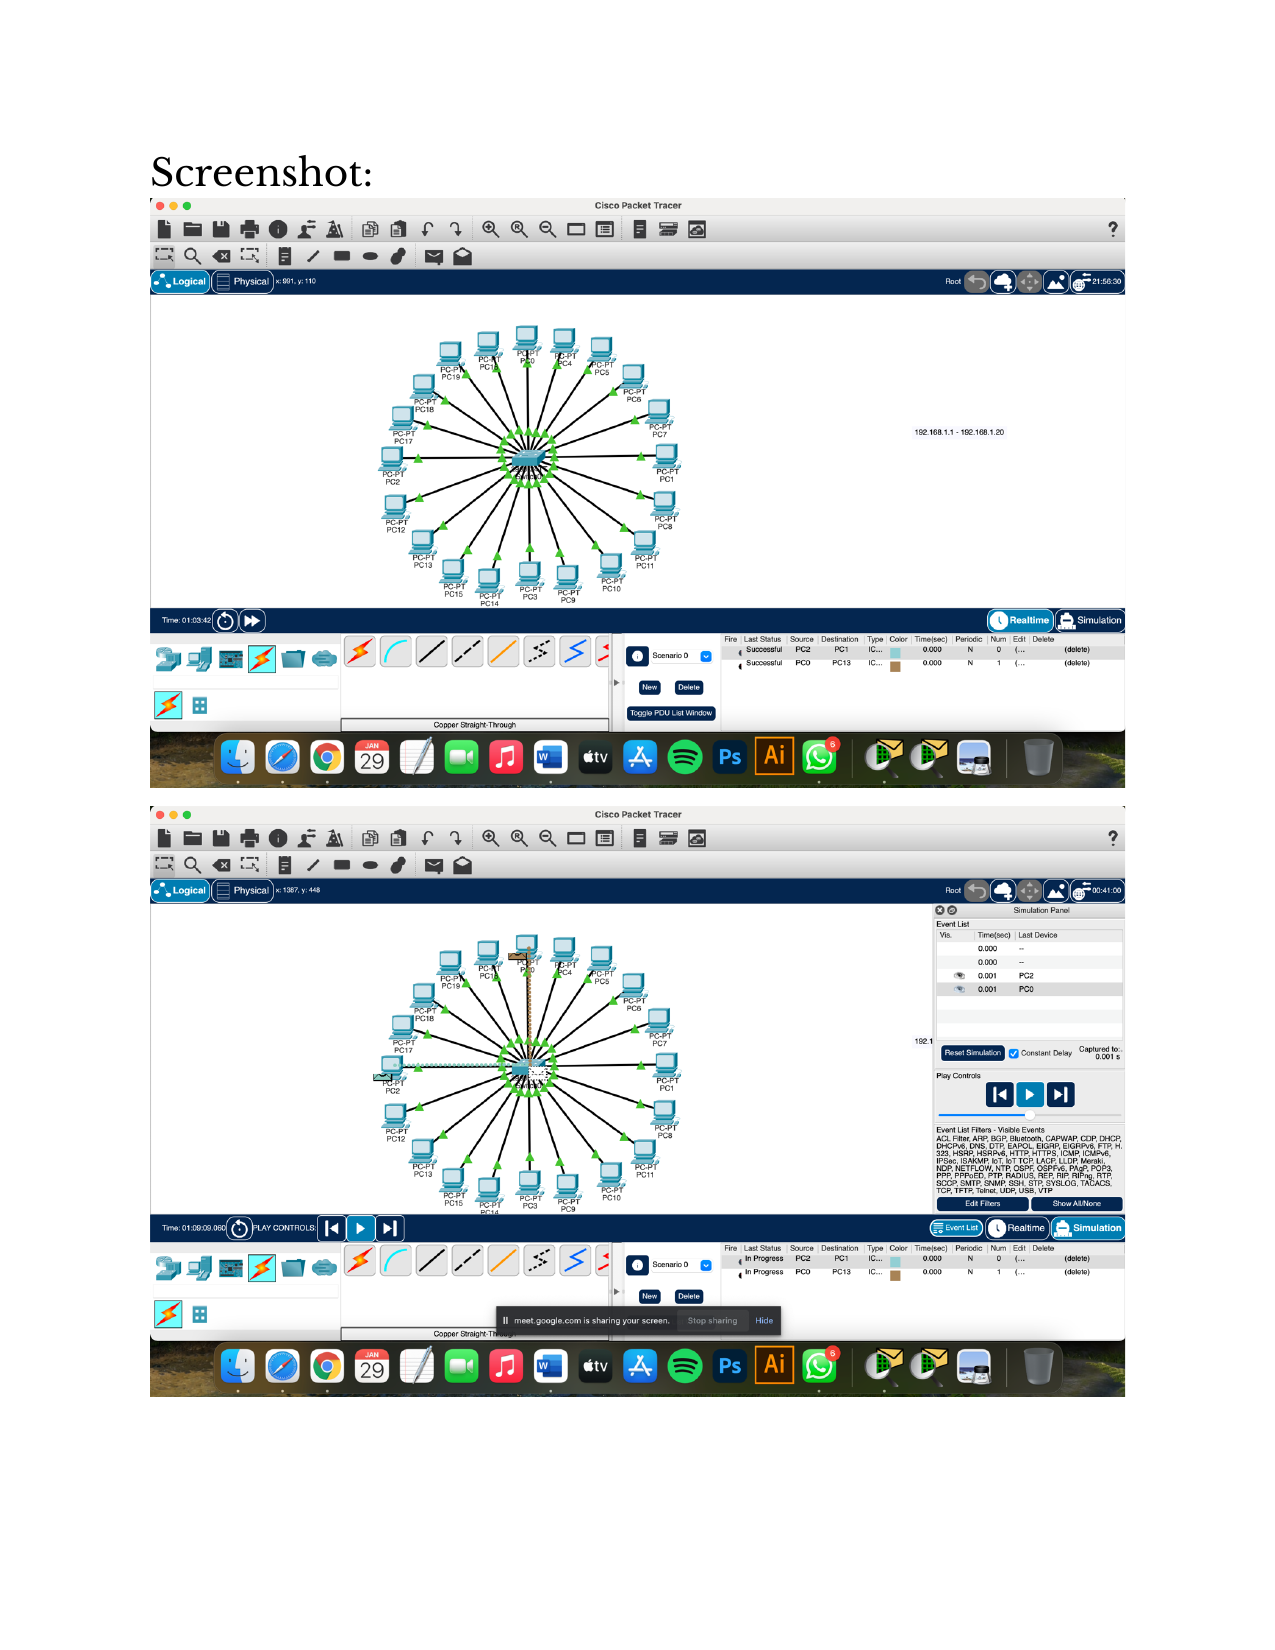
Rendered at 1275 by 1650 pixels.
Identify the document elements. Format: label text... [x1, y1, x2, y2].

text Screenshot: [150, 150, 1125, 198]
picture [150, 198, 1125, 788]
picture [150, 806, 1125, 1397]
